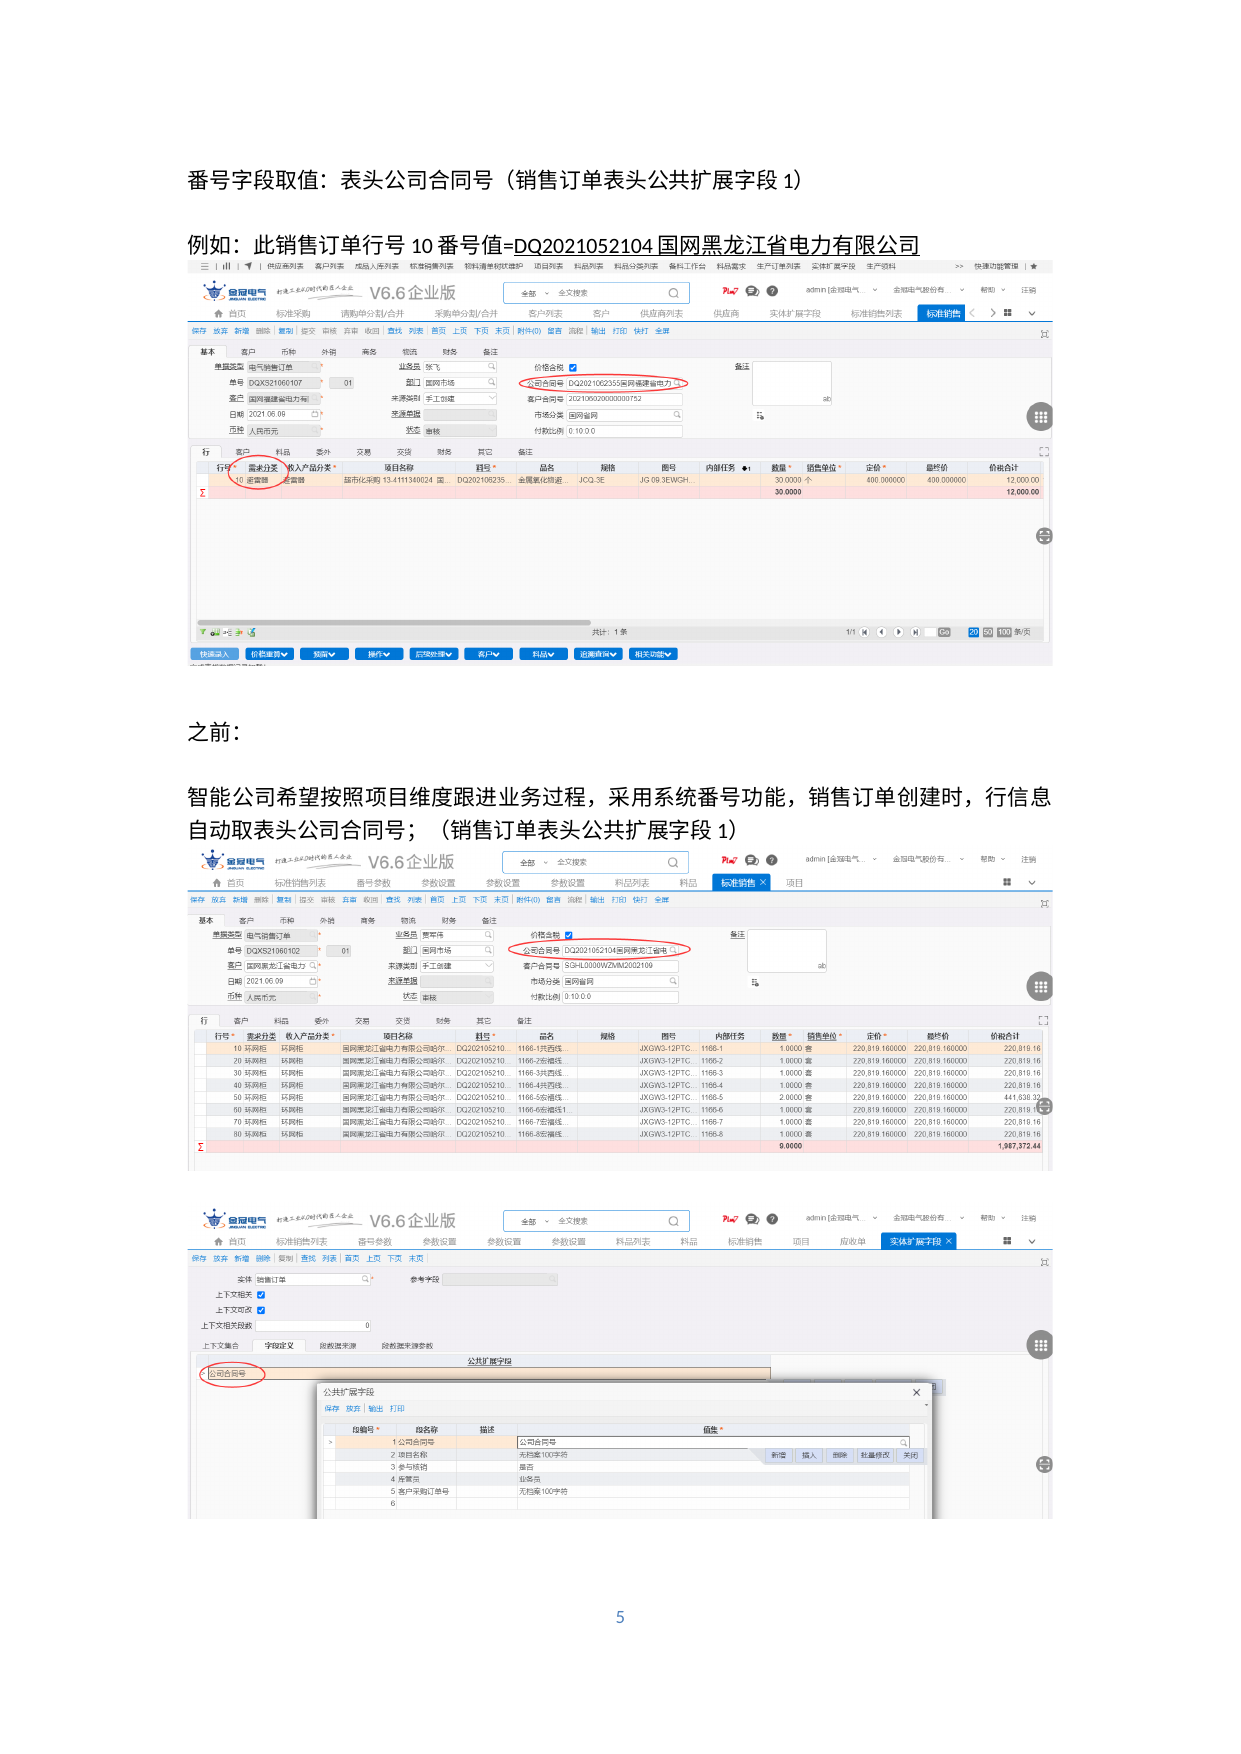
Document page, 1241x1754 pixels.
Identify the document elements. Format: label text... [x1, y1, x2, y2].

picture [187, 1202, 1053, 1519]
text 番号字段取值：表头公司合同号（销售订单表头公共扩展字段1） [187, 162, 1053, 195]
picture [187, 845, 1053, 1171]
text 智能公司希望按照项目维度跟进业务过程，采用系统番号功能，销售订单创建时，行信息自动取表头公司合同号；（销售订单表头公共扩展字段1） [187, 780, 1053, 845]
text 例如：此销售订单行号10番号值=DQ2021052104国网黑龙江省电力有限公司 [187, 227, 1053, 260]
picture [187, 260, 1053, 666]
text 之前： [187, 715, 1053, 747]
